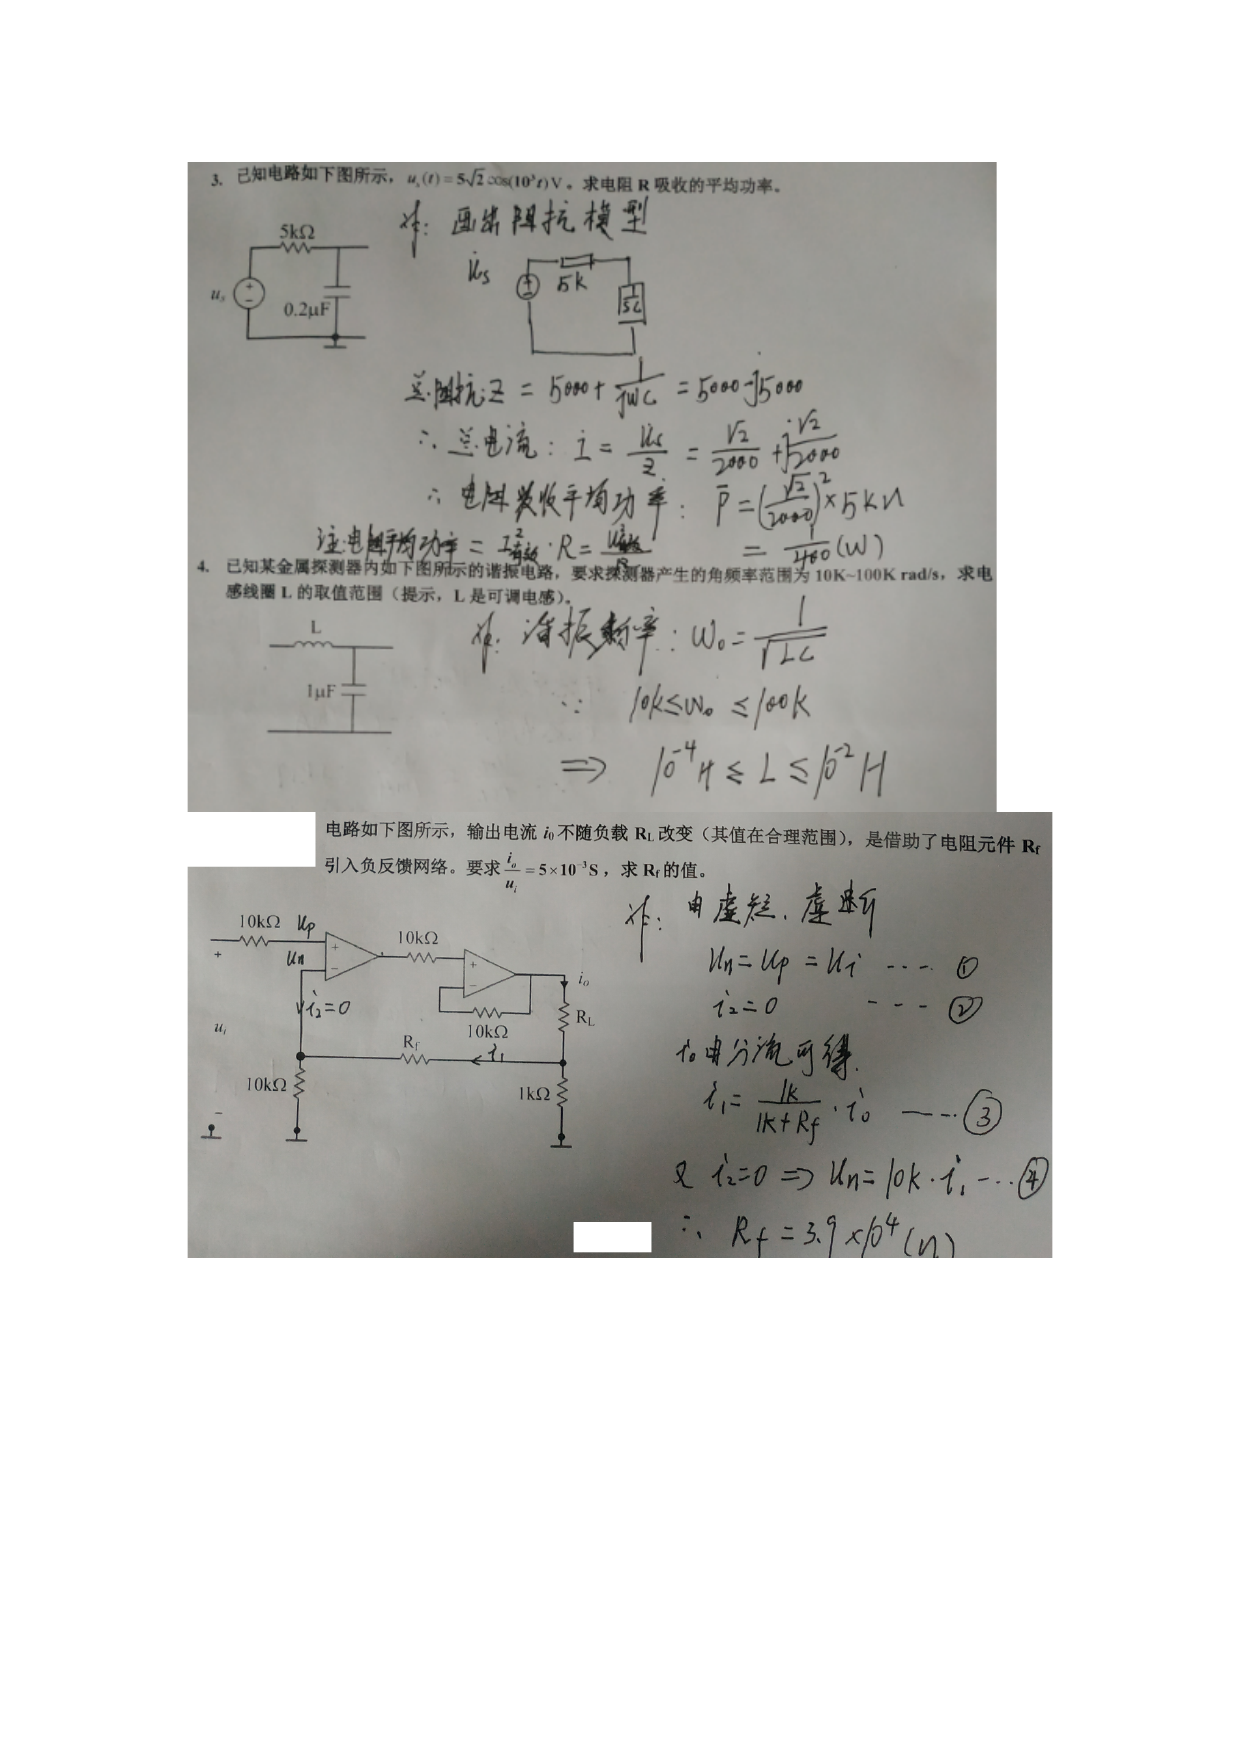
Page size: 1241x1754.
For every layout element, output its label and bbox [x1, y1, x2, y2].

picture [187, 162, 1053, 1258]
